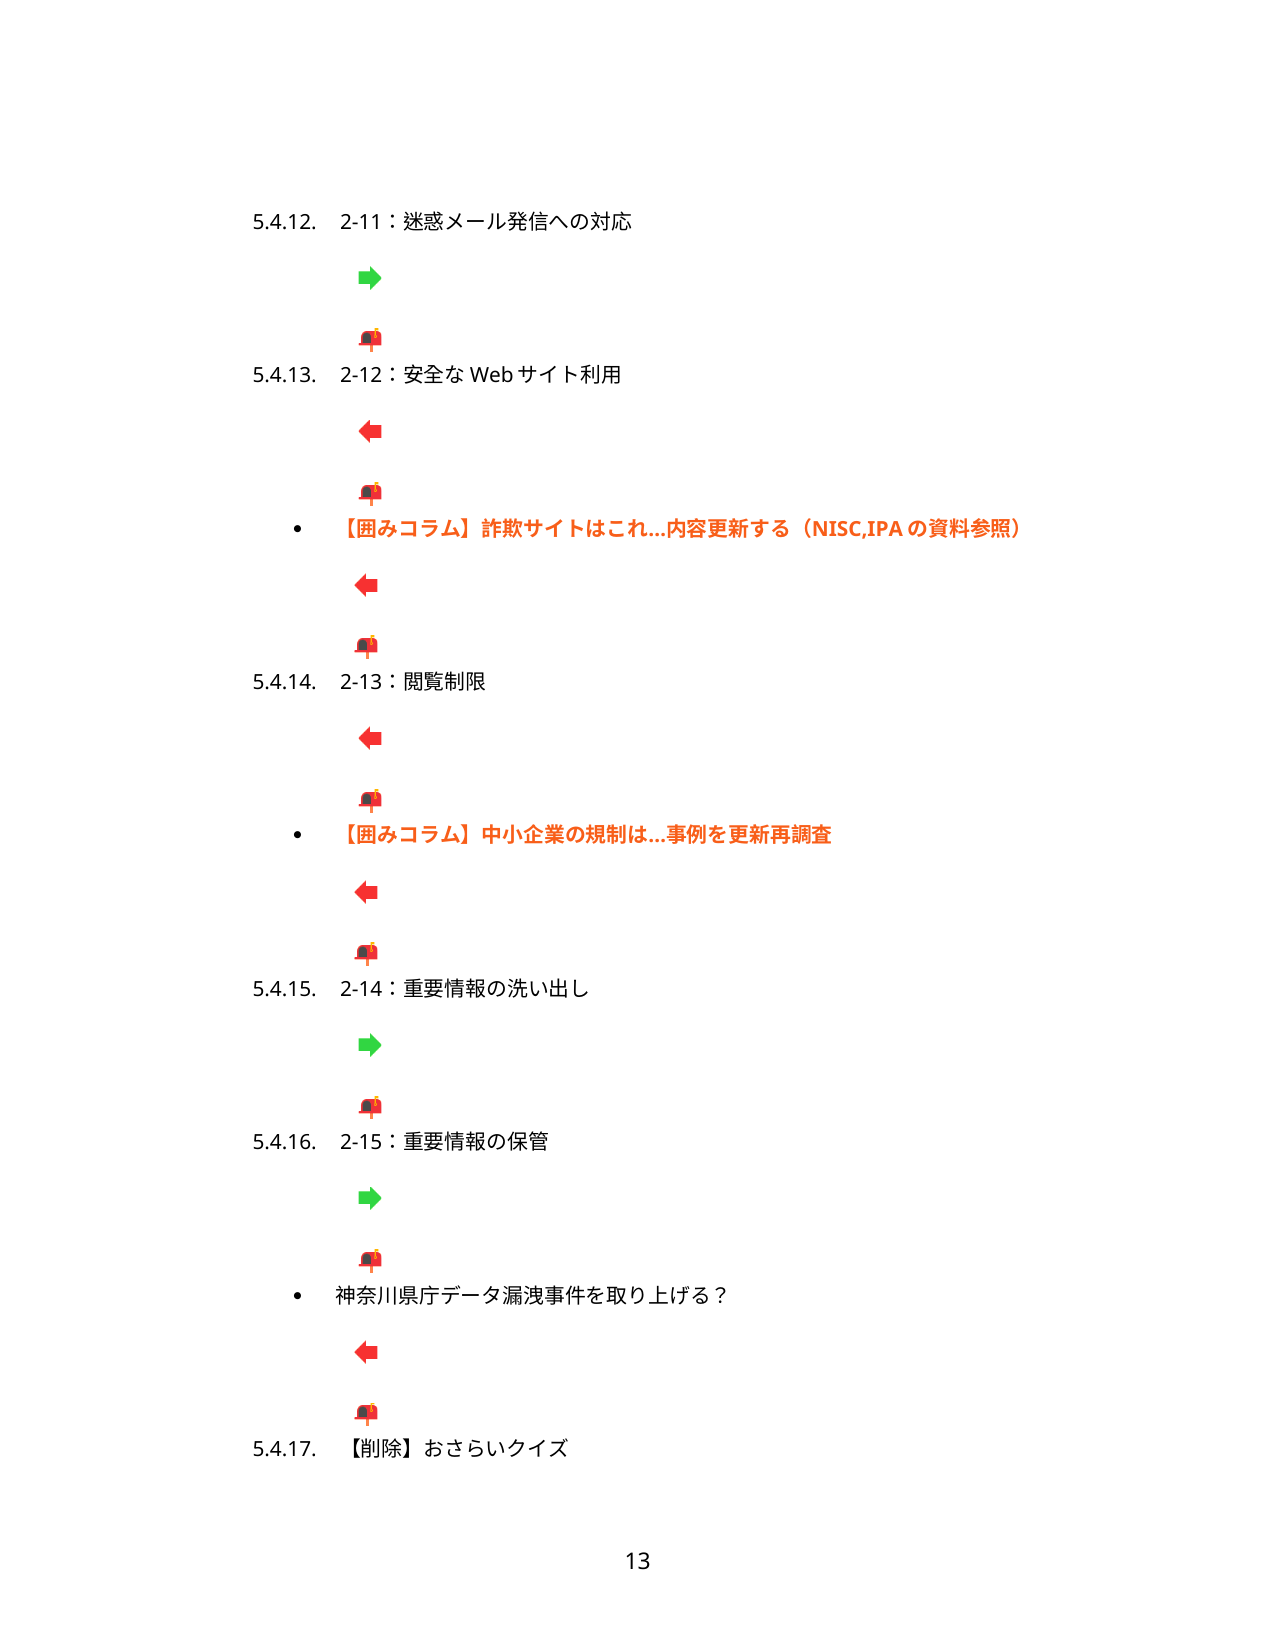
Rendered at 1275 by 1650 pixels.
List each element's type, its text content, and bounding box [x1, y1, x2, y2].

picture [358, 482, 382, 506]
picture [358, 726, 382, 750]
list 【削除】おさらいクイズ [252, 1434, 1098, 1463]
picture [354, 635, 378, 659]
picture [358, 1033, 382, 1057]
list 【囲みコラム】詐欺サイトはこれ…内容更新する（NISC,IPAの資料参照） [294, 514, 1098, 542]
picture [358, 1249, 382, 1273]
picture [354, 573, 378, 597]
picture [354, 942, 378, 966]
picture [354, 1340, 378, 1364]
picture [358, 328, 382, 352]
list 神奈川県庁データ漏洩事件を取り上げる？ [294, 1281, 1098, 1309]
picture [354, 880, 378, 904]
picture [354, 1403, 378, 1426]
picture [358, 420, 382, 443]
list 2-14：重要情報の洗い出し [252, 974, 1098, 1002]
list 2-12：安全なWebサイト利用 [252, 360, 1098, 389]
picture [358, 266, 382, 290]
list 2-15：重要情報の保管 [252, 1127, 1098, 1156]
picture [358, 789, 382, 813]
picture [358, 1187, 382, 1210]
list 2-11：迷惑メール発信への対応 [252, 207, 1098, 235]
list 2-13：閲覧制限 [252, 667, 1098, 696]
list 【囲みコラム】中小企業の規制は…事例を更新再調査 [294, 821, 1098, 849]
picture [358, 1096, 382, 1119]
